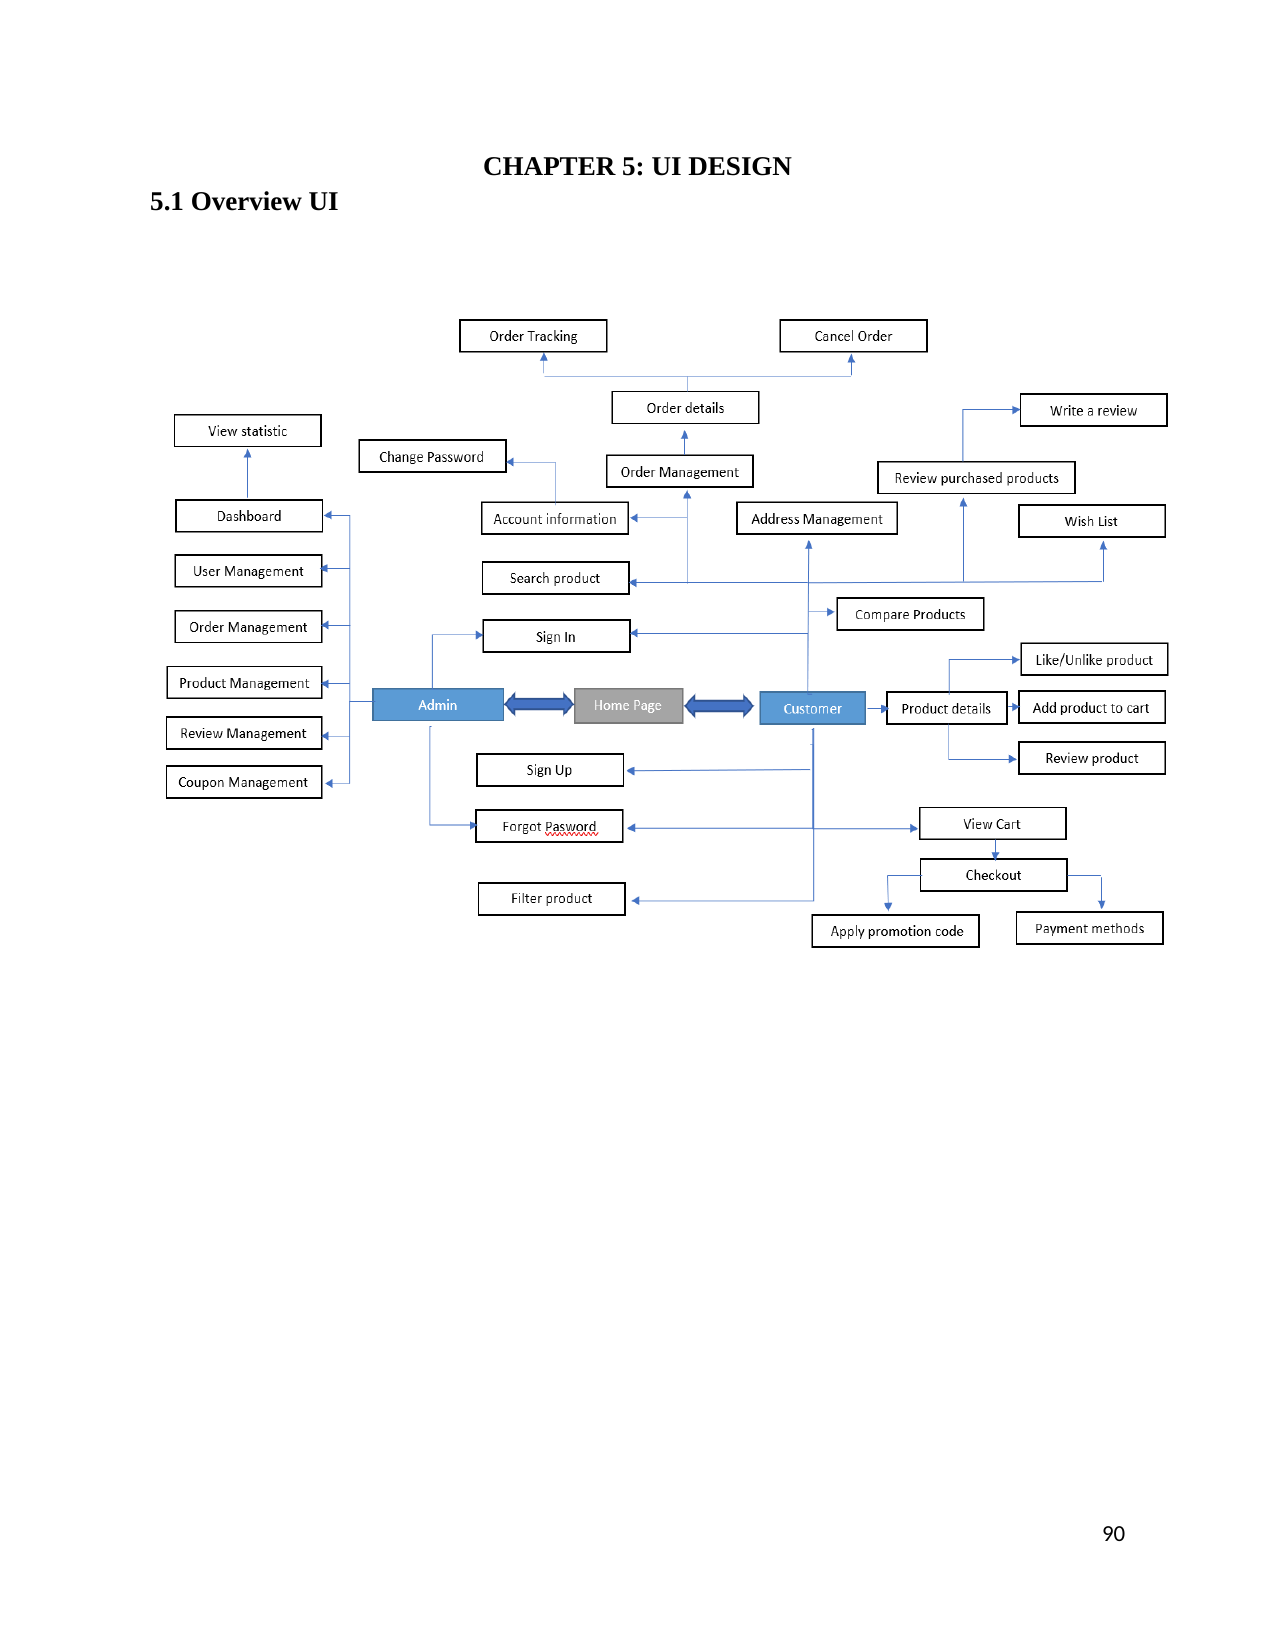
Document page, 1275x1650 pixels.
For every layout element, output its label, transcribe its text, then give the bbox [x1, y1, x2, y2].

picture [150, 282, 1169, 956]
subtitle CHAPTER 5: UI DESIGN [150, 150, 1125, 181]
subtitle 5.1 Overview UI [150, 185, 1125, 216]
